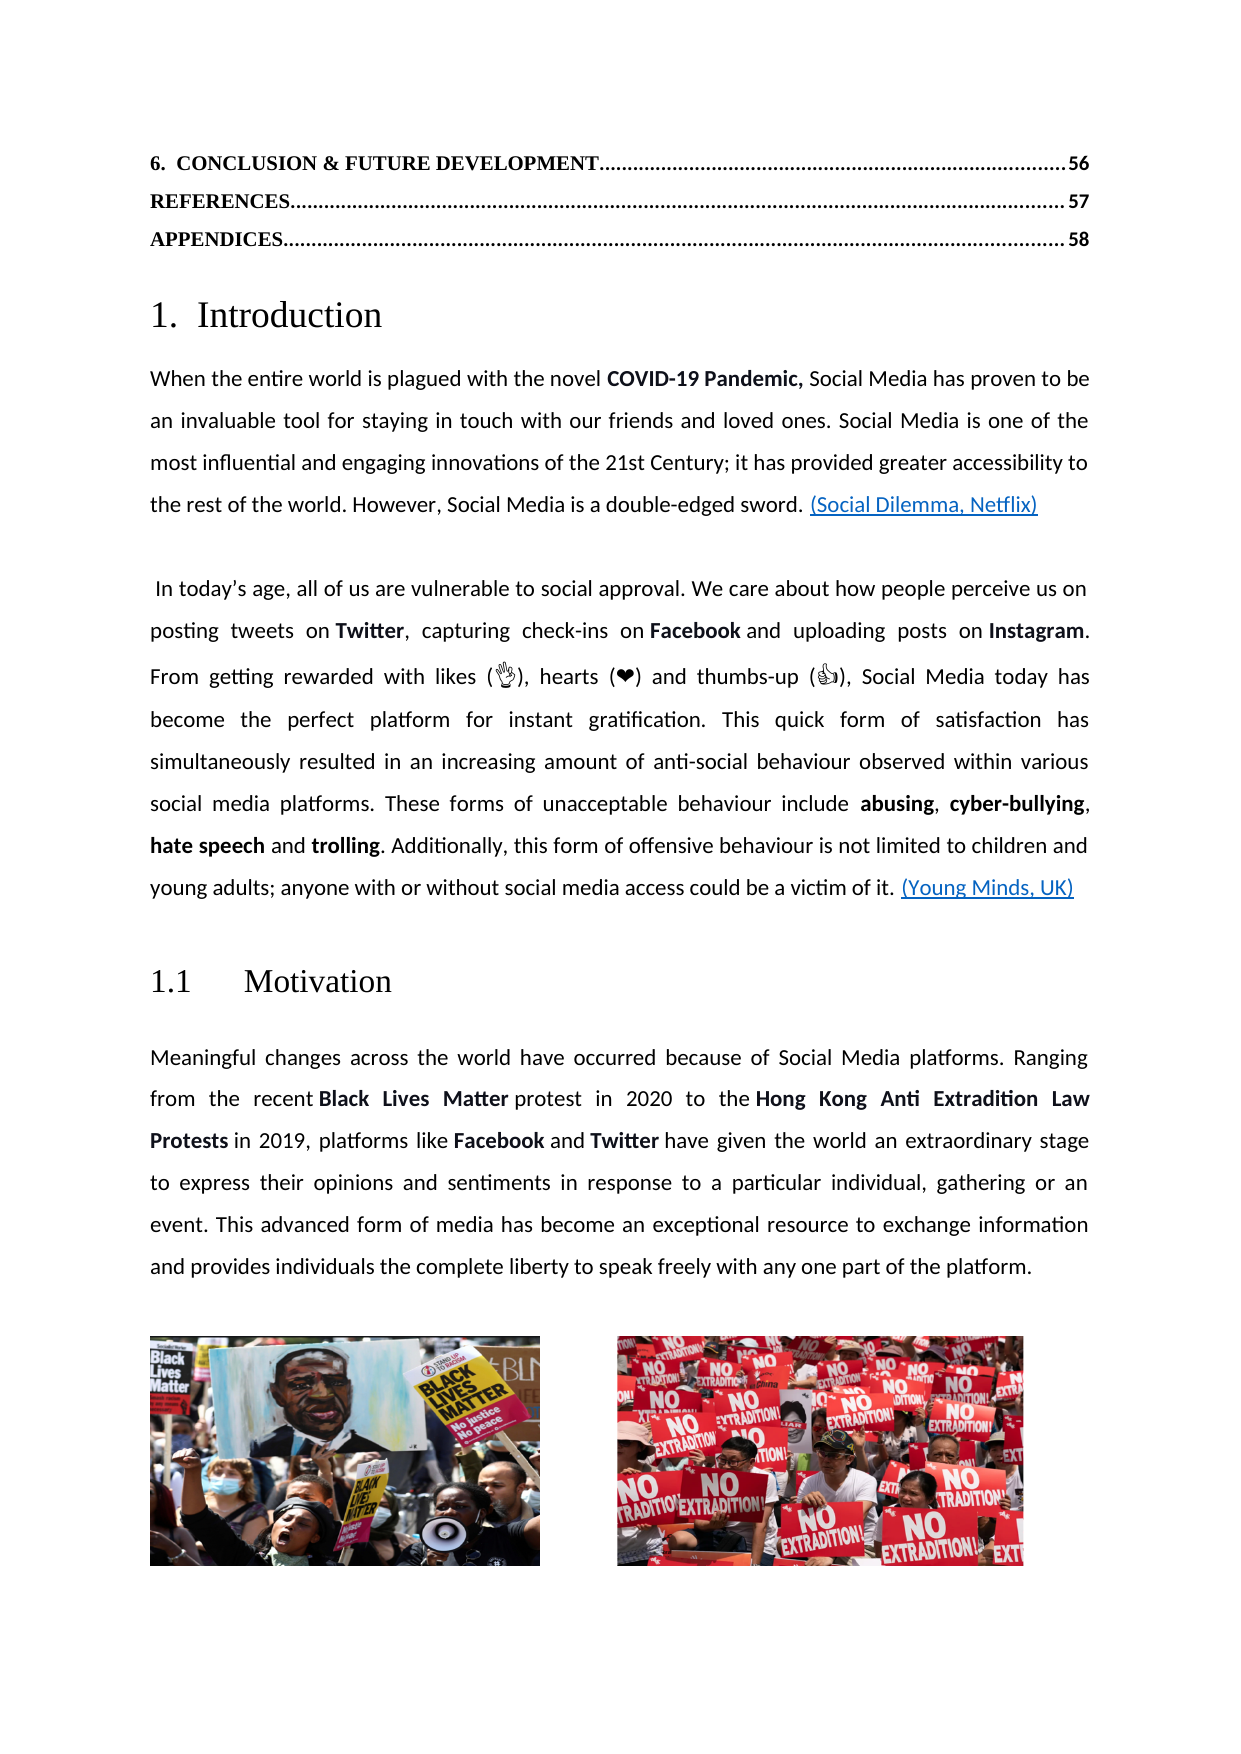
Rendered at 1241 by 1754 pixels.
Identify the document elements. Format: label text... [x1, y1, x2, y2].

picture [617, 1336, 1024, 1566]
text 1. Introduction [150, 292, 1090, 336]
picture [150, 1336, 540, 1566]
text When the entire world is plagued with the novel COVID-19 Pandemic, Social Media has proven to be an invaluable tool for staying in touch with our friends and loved ones. Social Media is one of the most influential and engaging innovations of the 21st Century; it has provided greater accessibility to the rest of the world. However, Social Media is a double-edged sword. (Social Dilemma, Netflix) [150, 364, 1090, 518]
text Meaningful changes across the world have occurred because of Social Media platforms. Ranging from the recent Black Lives Matter protest in 2020 to the Hong Kong Anti Extradition Law Protests in 2019, platforms like Facebook and Twitter have given the world an extraordinary stage to express their opinions and sentiments in response to a particular individual, gathering or an event. This advanced form of media has become an exceptional resource to exchange information and provides individuals the complete liberty to speak freely with any one part of the platform. [150, 1043, 1090, 1281]
subtitle Motivation [150, 961, 1090, 999]
text In today’s age, all of us are vulnerable to social approval. We care about how people perceive us on posting tweets on Twitter, capturing check-ins on Facebook and uploading posts on Instagram. From getting rewarded with likes (), hearts (️) and thumbs-up (), Social Media today has become the perfect platform for instant gratification. This quick form of satisfaction has simultaneously resulted in an increasing amount of anti-social behaviour observed within various social media platforms. These forms of unacceptable behaviour include abusing, cyber-bullying, hate speech and trolling. Additionally, this form of offensive behaviour is not limited to children and young adults; anyone with or without social media access could be a victim of it. (Young Minds, UK) [150, 574, 1090, 901]
